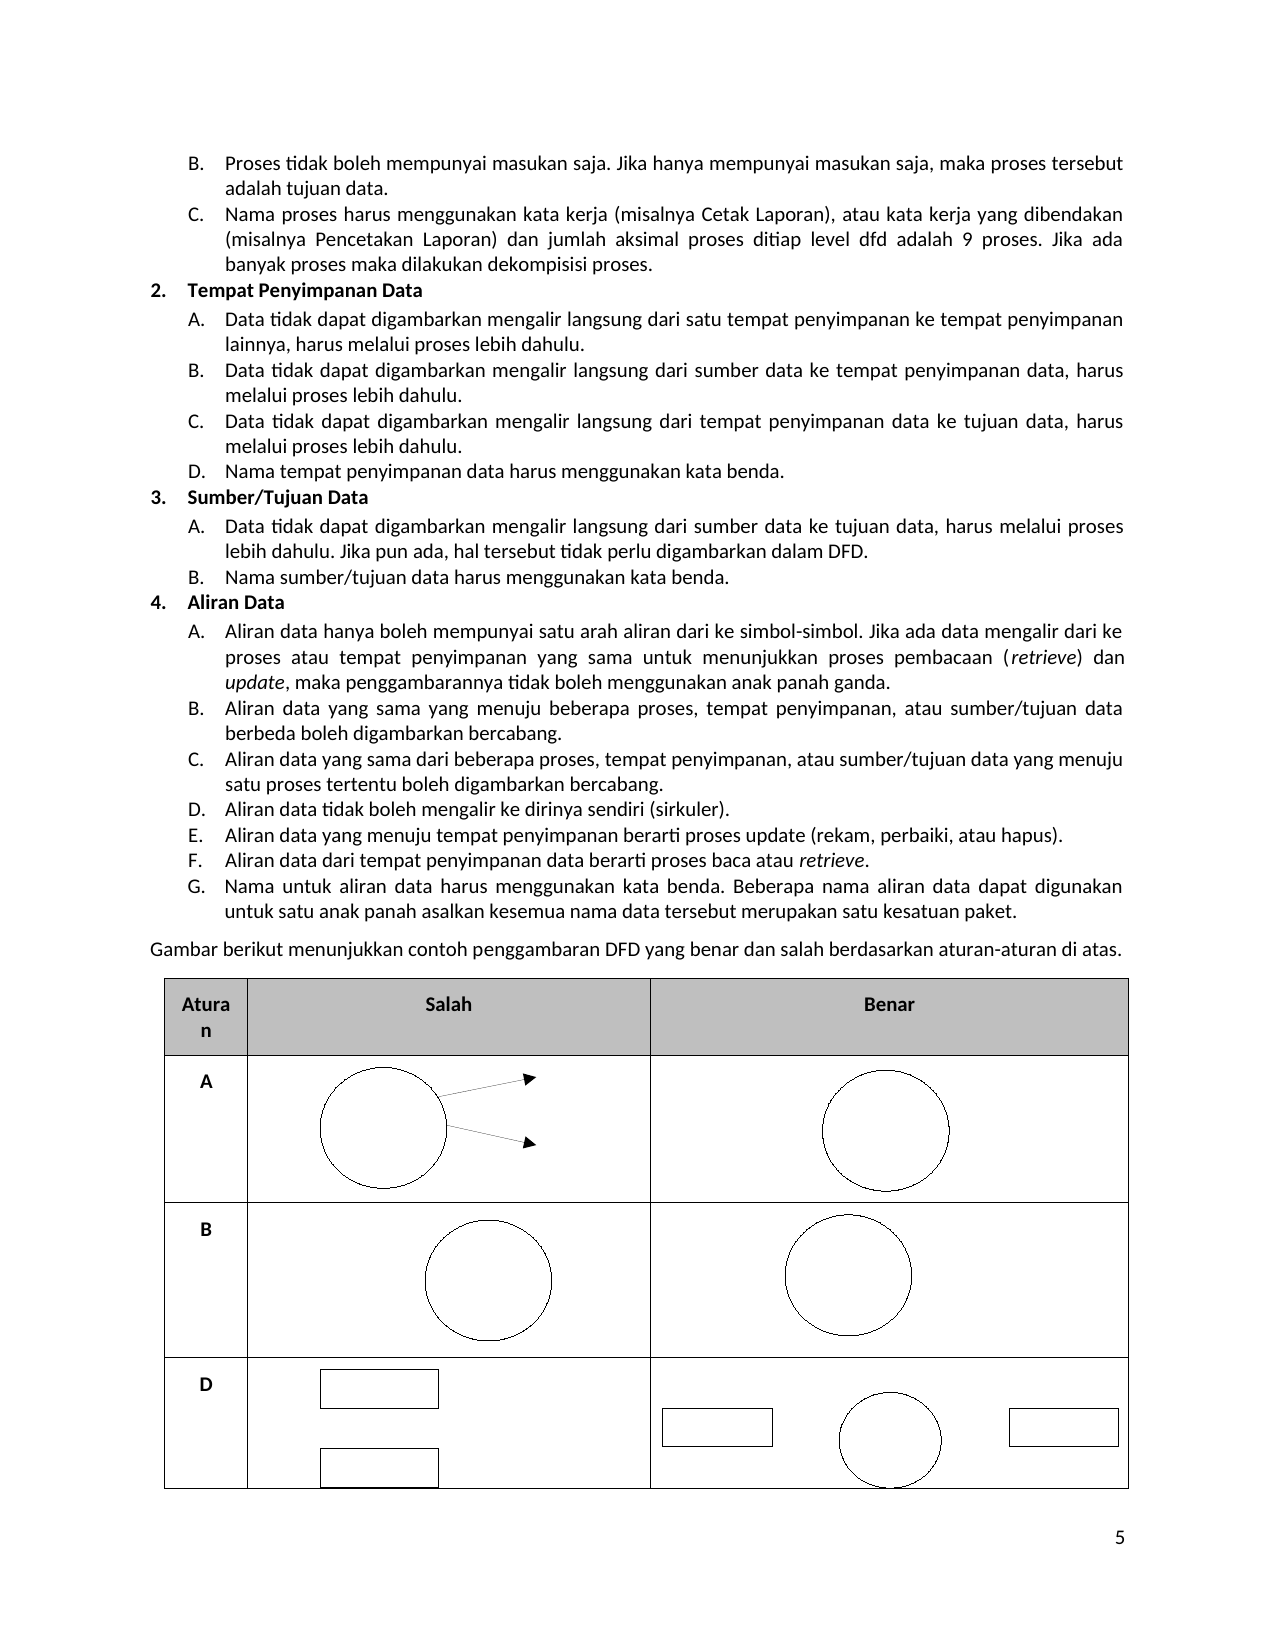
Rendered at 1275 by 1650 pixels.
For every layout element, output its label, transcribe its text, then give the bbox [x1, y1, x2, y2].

list Nama proses harus menggunakan kata kerja (misalnya Cetak Laporan), atau kata kerja yang dibendakan (misalnya Pencetakan Laporan) dan jumlah aksimal proses ditiap level dfd adalah 9 proses. Jika ada banyak proses maka dilakukan dekompisisi proses. [188, 201, 1125, 277]
table_header Benar [651, 979, 1128, 1055]
list Sumber/Tujuan Data [150, 484, 1125, 509]
table_cell [248, 1056, 650, 1202]
list Data tidak dapat digambarkan mengalir langsung dari satu tempat penyimpanan ke tempat penyimpanan lainnya, harus melalui proses lebih dahulu. [188, 306, 1125, 357]
list Aliran data tidak boleh mengalir ke dirinya sendiri (sirkuler). [188, 797, 1125, 822]
table_cell [248, 1203, 650, 1357]
text Gambar berikut menunjukkan contoh penggambaran DFD yang benar dan salah berdasarkan aturan-aturan di atas. [150, 936, 1125, 962]
table_header Salah [248, 979, 650, 1055]
list Nama sumber/tujuan data harus menggunakan kata benda. [188, 564, 1125, 589]
list Tempat Penyimpanan Data [150, 277, 1125, 302]
list Aliran data yang sama dari beberapa proses, tempat penyimpanan, atau sumber/tujuan data yang menuju satu proses tertentu boleh digambarkan bercabang. [188, 746, 1125, 797]
list Data tidak dapat digambarkan mengalir langsung dari sumber data ke tujuan data, harus melalui proses lebih dahulu. Jika pun ada, hal tersebut tidak perlu digambarkan dalam DFD. [188, 513, 1125, 564]
list Aliran data yang menuju tempat penyimpanan berarti proses update (rekam, perbaiki, atau hapus). [188, 822, 1125, 847]
list Data tidak dapat digambarkan mengalir langsung dari tempat penyimpanan data ke tujuan data, harus melalui proses lebih dahulu. [188, 408, 1125, 459]
table_cell A [165, 1056, 247, 1202]
list Nama untuk aliran data harus menggunakan kata benda. Beberapa nama aliran data dapat digunakan untuk satu anak panah asalkan kesemua nama data tersebut merupakan satu kesatuan paket. [187, 873, 1125, 924]
table_cell [651, 1358, 1128, 1488]
table_header Aturan [165, 979, 247, 1055]
list Aliran Data [150, 589, 1125, 615]
table_cell [651, 1203, 1128, 1357]
list Aliran data hanya boleh mempunyai satu arah aliran dari ke simbol-simbol. Jika ada data mengalir dari ke proses atau tempat penyimpanan yang sama untuk menunjukkan proses pembacaan (retrieve) dan update, maka penggambarannya tidak boleh menggunakan anak panah ganda. [188, 619, 1125, 695]
list Proses tidak boleh mempunyai masukan saja. Jika hanya mempunyai masukan saja, maka proses tersebut adalah tujuan data. [188, 150, 1125, 201]
table_cell [248, 1358, 650, 1488]
list Data tidak dapat digambarkan mengalir langsung dari sumber data ke tempat penyimpanan data, harus melalui proses lebih dahulu. [188, 357, 1125, 408]
list Nama tempat penyimpanan data harus menggunakan kata benda. [188, 459, 1125, 484]
table_cell D [165, 1358, 247, 1488]
list Aliran data yang sama yang menuju beberapa proses, tempat penyimpanan, atau sumber/tujuan data berbeda boleh digambarkan bercabang. [188, 695, 1125, 746]
table_cell B [165, 1203, 247, 1357]
table_cell [651, 1056, 1128, 1202]
list Aliran data dari tempat penyimpanan data berarti proses baca atau retrieve. [188, 847, 1125, 873]
